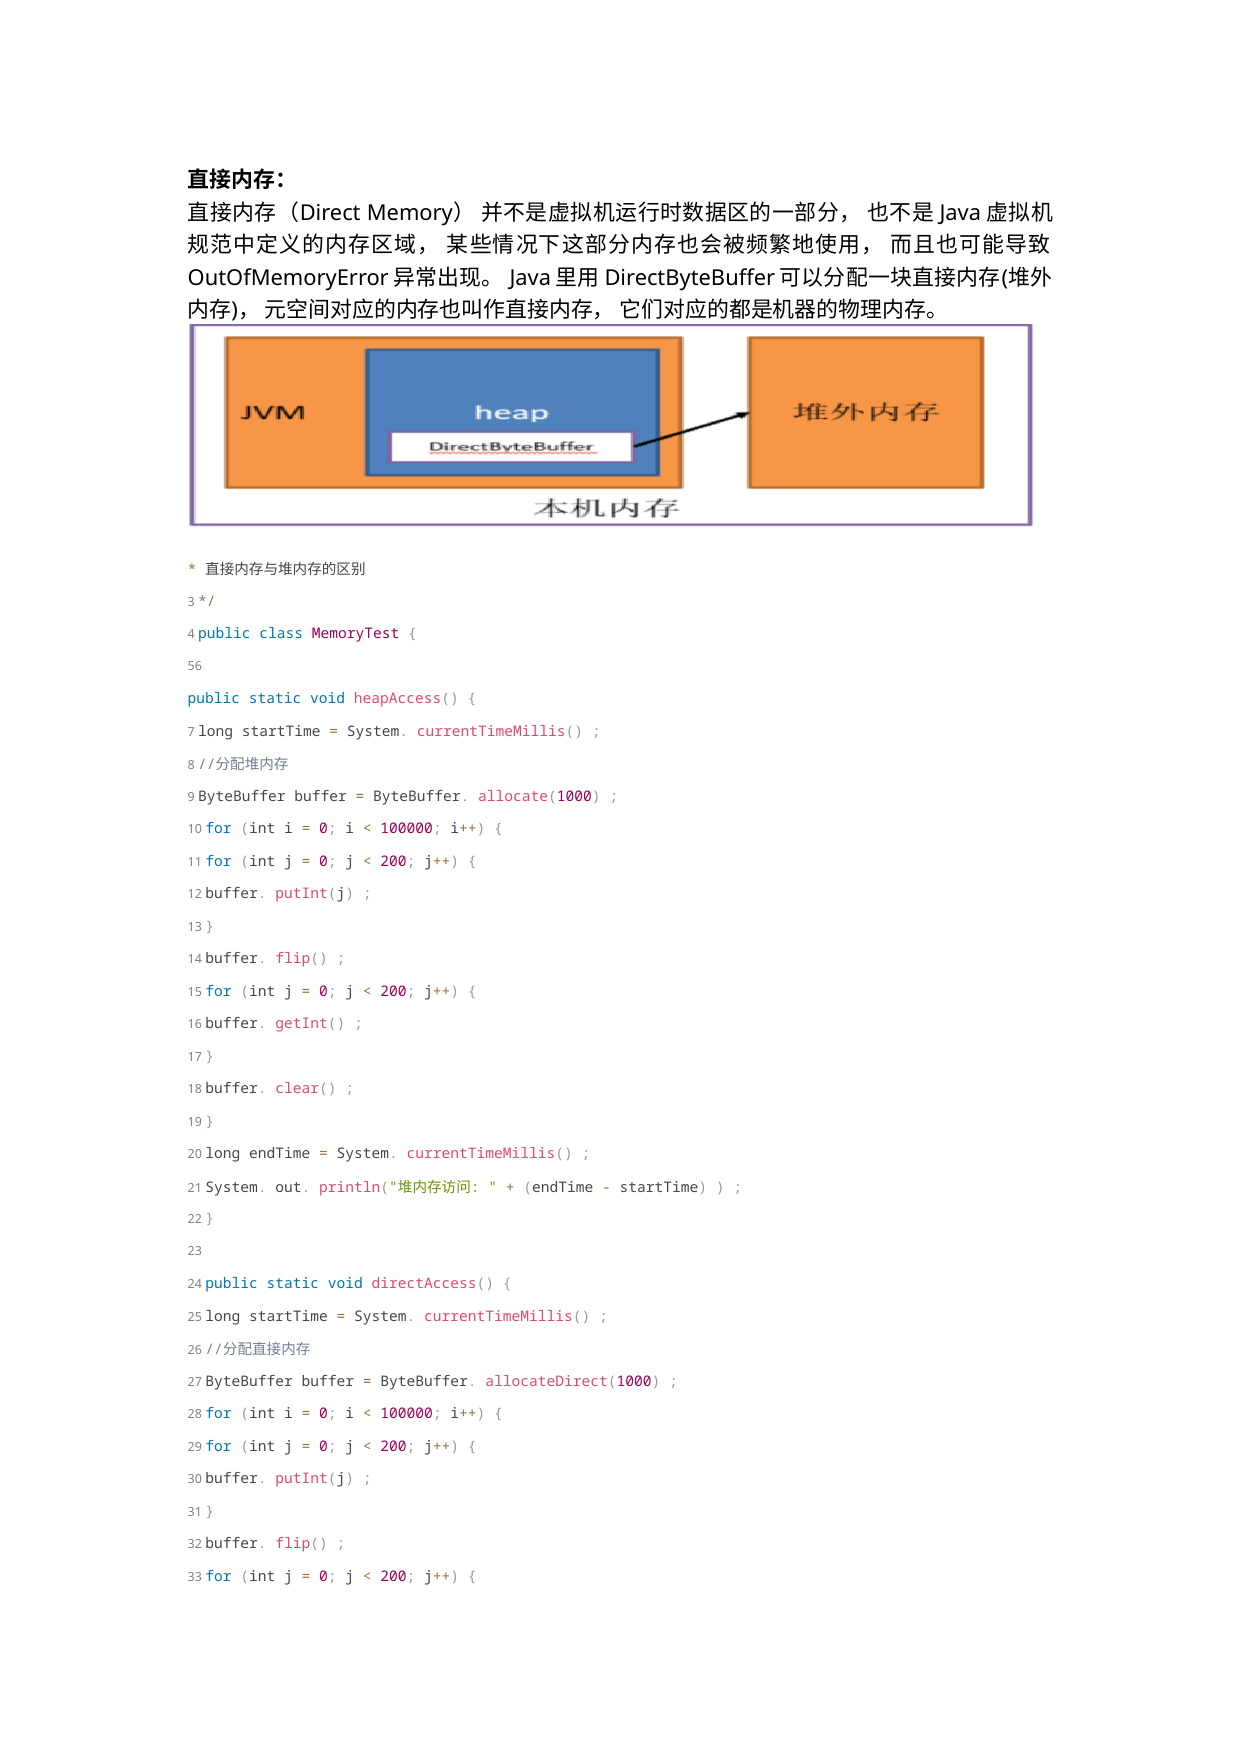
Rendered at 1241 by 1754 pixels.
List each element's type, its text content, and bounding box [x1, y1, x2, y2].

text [187, 552, 1053, 1592]
text 直接内存： [187, 162, 1053, 194]
text 直接内存（Direct Memory） 并不是虚拟机运行时数据区的一部分， 也不是Java虚拟机规范中定义的内存区域， 某些情况下这部分内存也会被频繁地使用， 而且也可能导致OutOfMemoryError异常出现。 Java里用DirectByteBuffer可以分配一块直接内存(堆外内存)， 元空间对应的内存也叫作直接内存， 它们对应的都是机器的物理内存。 [187, 194, 1053, 324]
picture [187, 324, 1034, 527]
